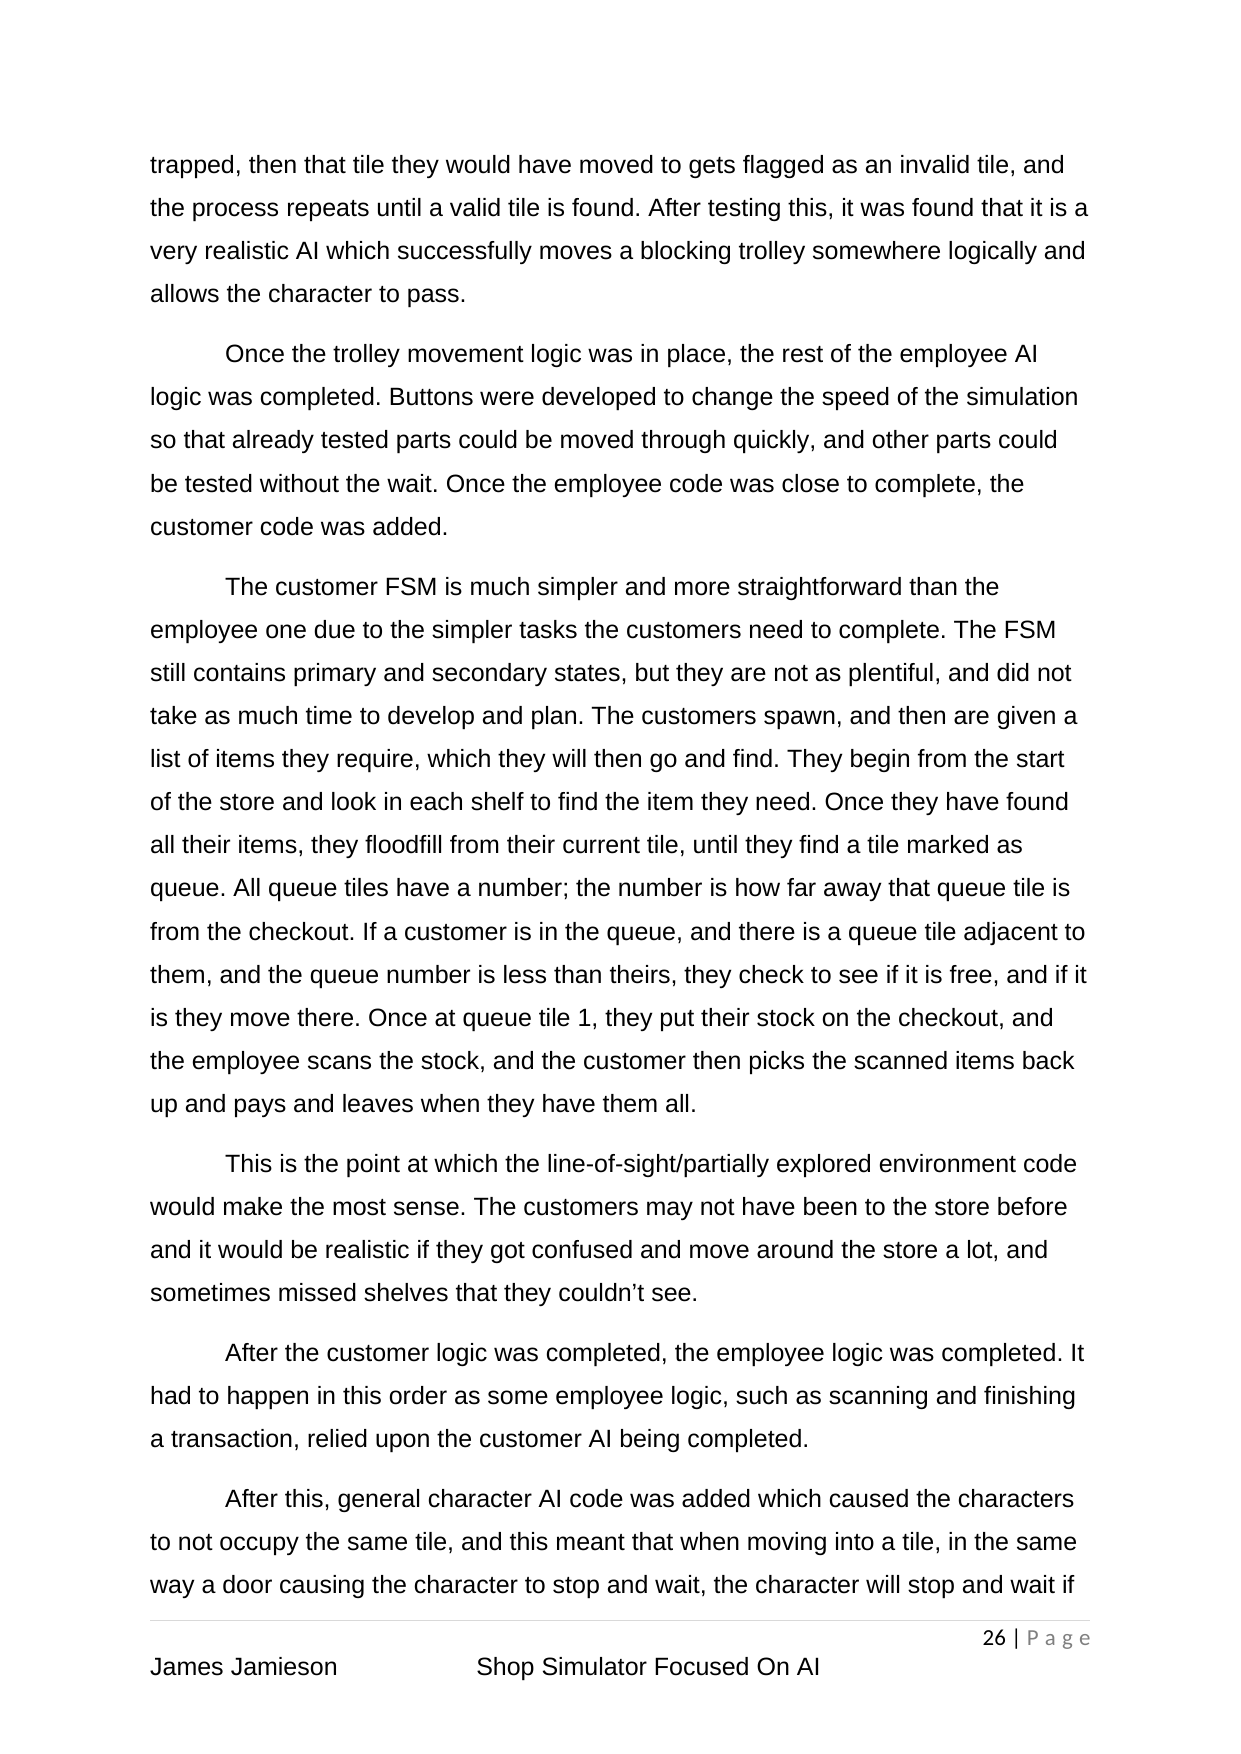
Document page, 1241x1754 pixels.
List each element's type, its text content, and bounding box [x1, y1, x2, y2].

text Once the trolley movement logic was in place, the rest of the employee AI logic was completed. Buttons were developed to change the speed of the simulation so that already tested parts could be moved through quickly, and other parts could be tested without the wait. Once the employee code was close to complete, the customer code was added. [150, 339, 1090, 540]
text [150, 150, 1090, 308]
text After the customer logic was completed, the employee logic was completed. It had to happen in this order as some employee logic, such as scanning and finishing a transaction, relied upon the customer AI being completed. [150, 1338, 1090, 1453]
text This is the point at which the line-of-sight/partially explored environment code would make the most sense. The customers may not have been to the store before and it would be realistic if they got confused and move around the store a lot, and sometimes missed shelves that they couldn’t see. [150, 1149, 1090, 1307]
text The customer FSM is much simpler and more straightforward than the employee one due to the simpler tasks the customers need to complete. The FSM still contains primary and secondary states, but they are not as plentiful, and did not take as much time to develop and plan. The customers spawn, and then are given a list of items they require, which they will then go and find. They begin from the start of the store and look in each shelf to find the item they need. Once they have found all their items, they floodfill from their current tile, until they find a tile marked as queue. All queue tiles have a number; the number is how far away that queue tile is from the checkout. If a customer is in the queue, and there is a queue tile adjacent to them, and the queue number is less than theirs, they check to see if it is free, and if it is they move there. Once at queue tile 1, they put their stock on the checkout, and the employee scans the stock, and the customer then picks the scanned items back up and pays and leaves when they have them all. [150, 571, 1090, 1118]
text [150, 1484, 1090, 1599]
